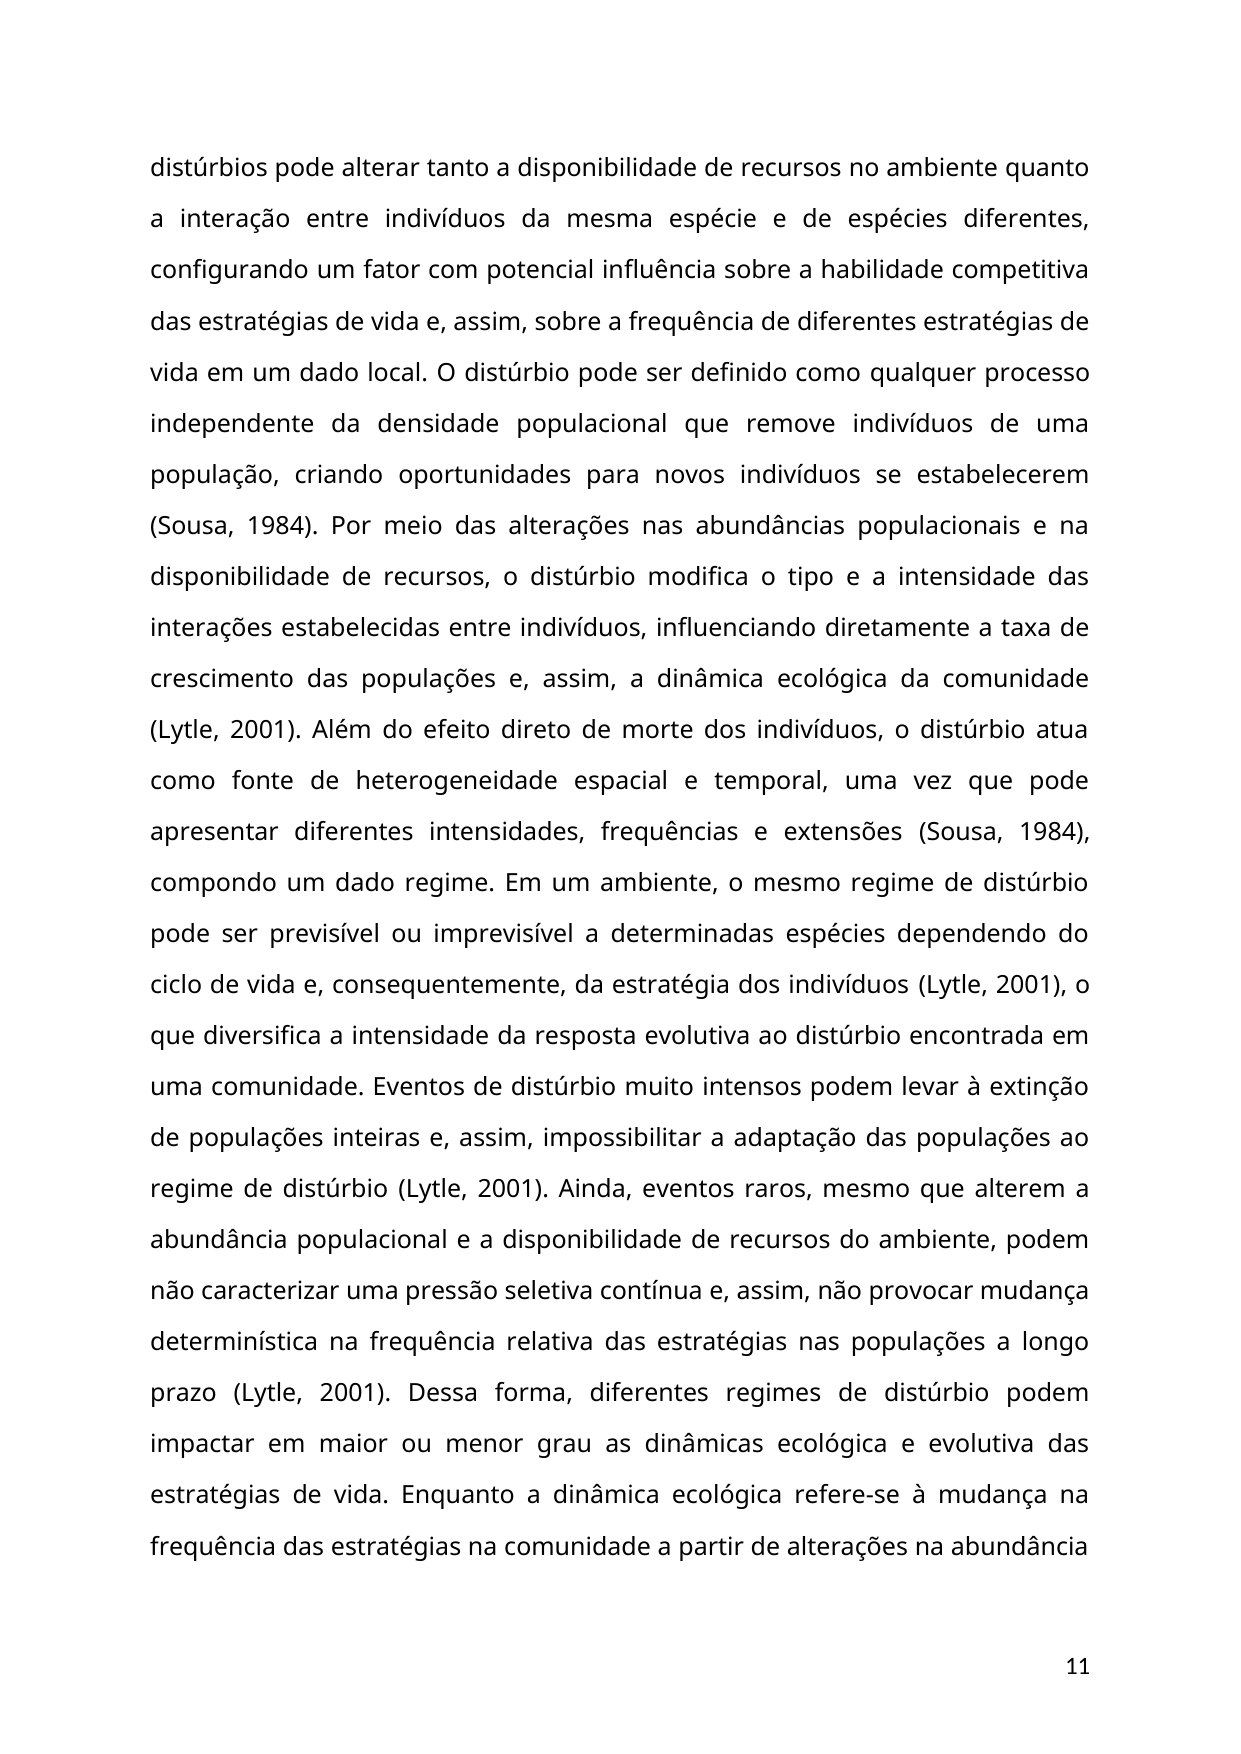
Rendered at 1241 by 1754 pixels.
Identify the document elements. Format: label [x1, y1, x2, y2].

text [150, 150, 1090, 1562]
